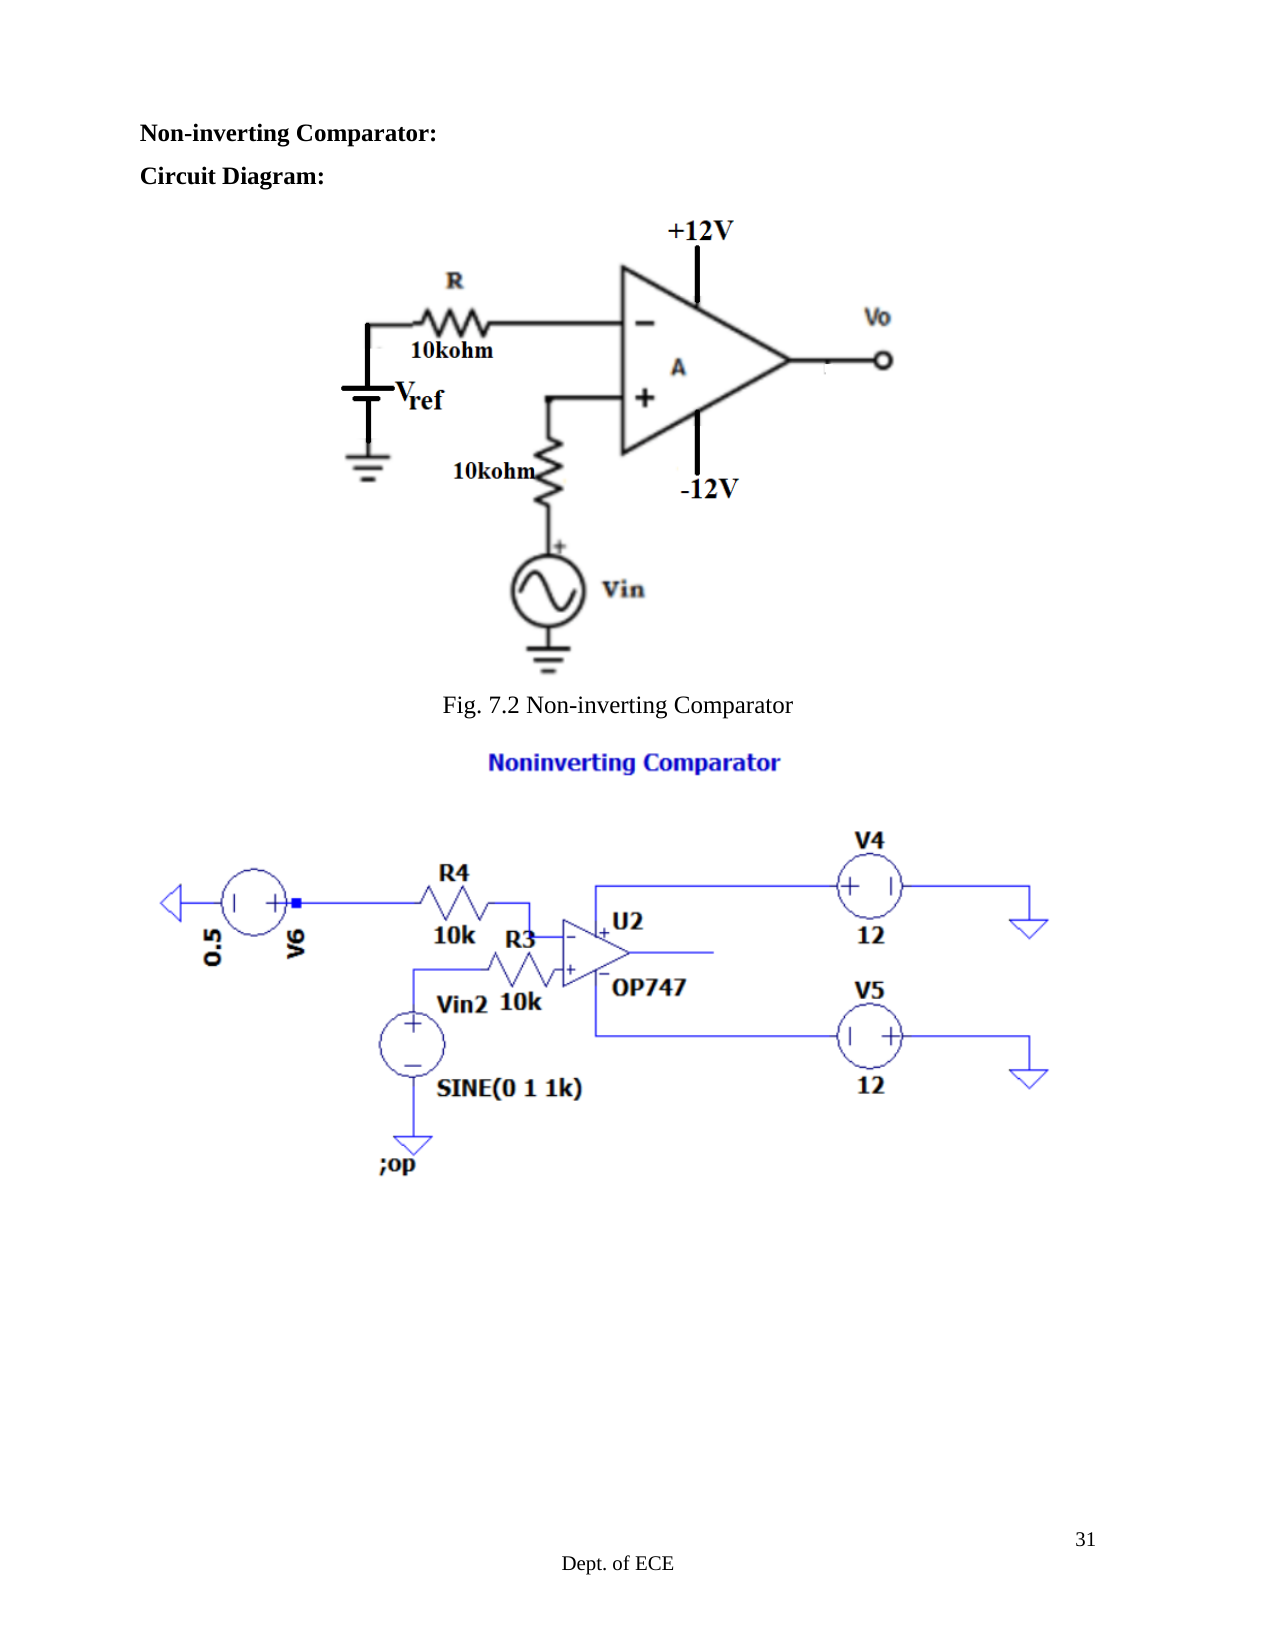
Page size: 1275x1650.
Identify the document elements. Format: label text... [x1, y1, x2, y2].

text Circuit Diagram: [139, 161, 1096, 190]
picture [139, 733, 1096, 1189]
text Non-inverting Comparator: [139, 118, 1096, 147]
picture [334, 204, 902, 679]
text Fig. 7.2 Non-inverting Comparator [139, 690, 1096, 719]
